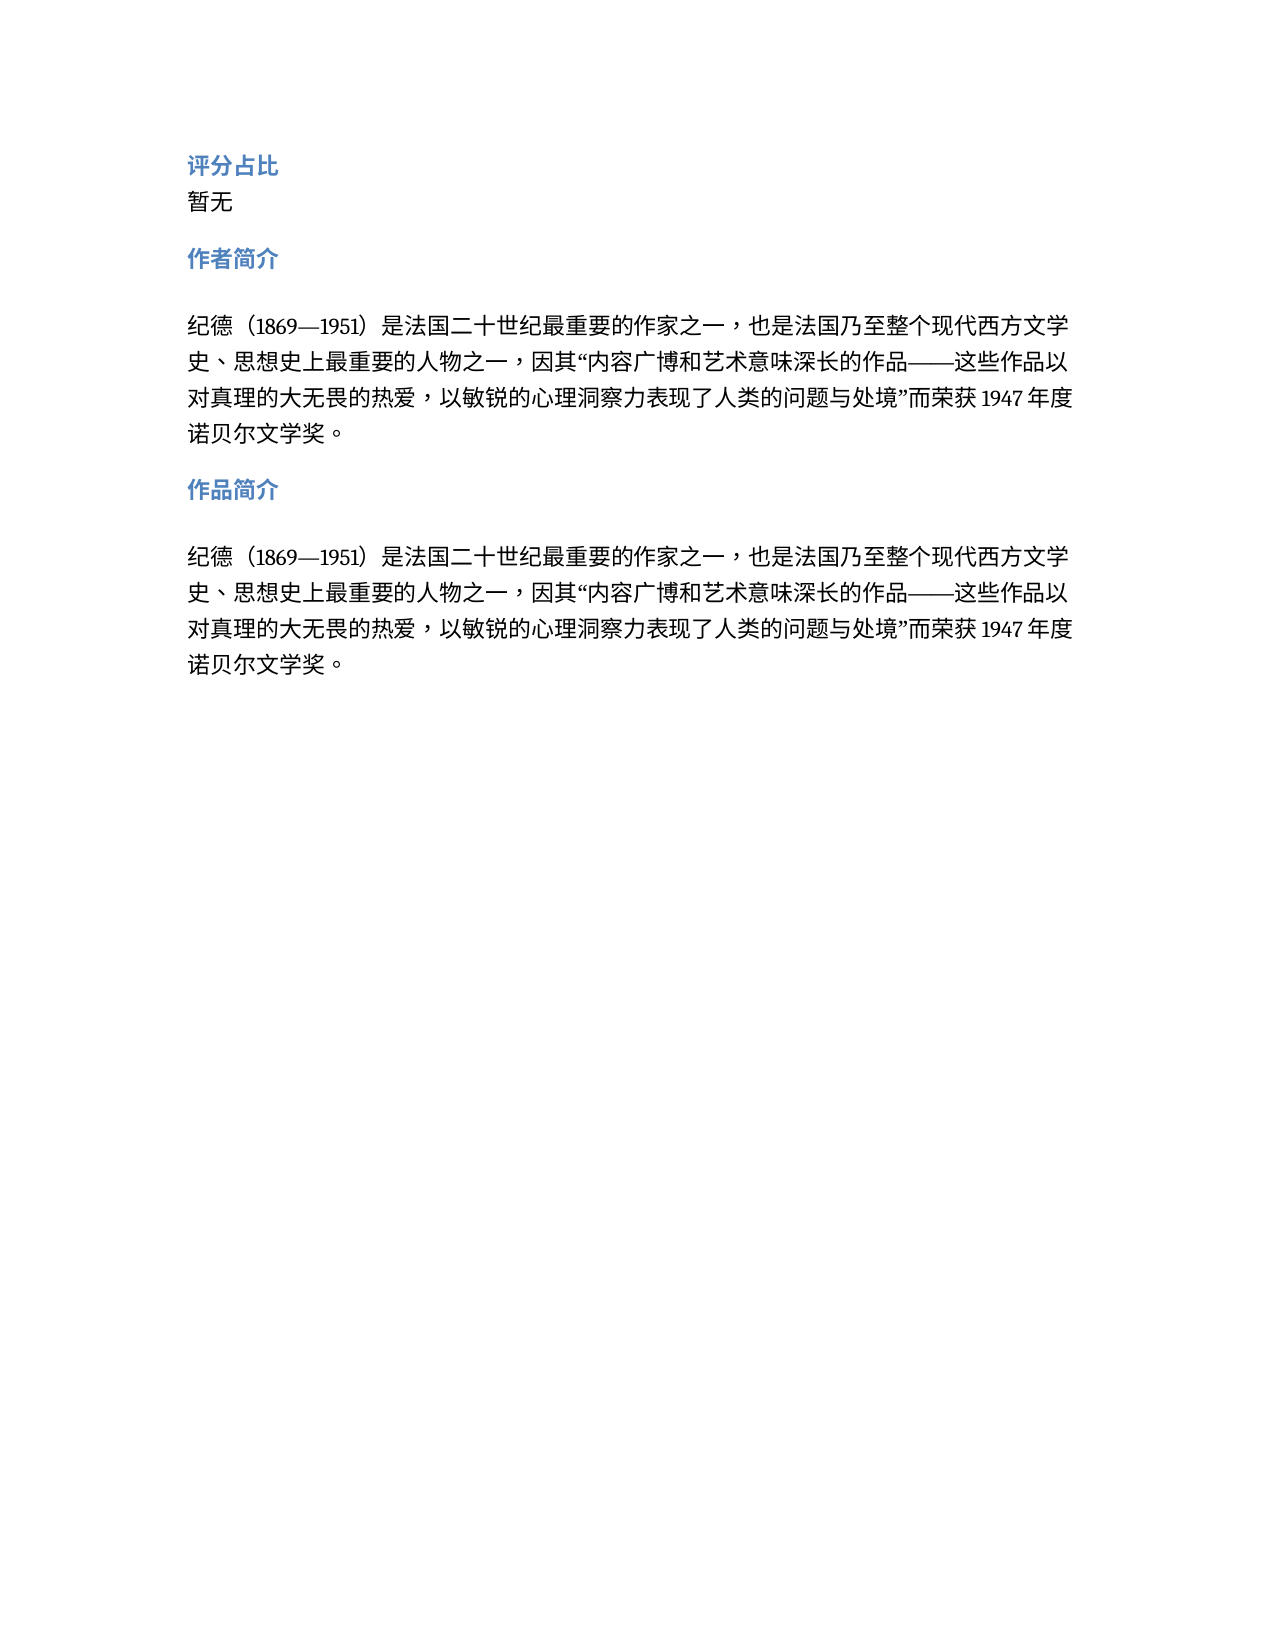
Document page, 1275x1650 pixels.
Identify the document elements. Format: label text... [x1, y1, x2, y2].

subtitle 评分占比 [187, 150, 1087, 181]
text 暂无 [187, 186, 1087, 217]
subtitle 作者简介 [187, 243, 1087, 274]
text 纪德（1869—1951）是法国二十世纪最重要的作家之一，也是法国乃至整个现代西方文学史、思想史上最重要的人物之一，因其“内容广博和艺术意味深长的作品——这些作品以对真理的大无畏的热爱，以敏锐的心理洞察力表现了人类的问题与处境”而荣获1947年度诺贝尔文学奖。 [187, 510, 1087, 680]
text 纪德（1869—1951）是法国二十世纪最重要的作家之一，也是法国乃至整个现代西方文学史、思想史上最重要的人物之一，因其“内容广博和艺术意味深长的作品——这些作品以对真理的大无畏的热爱，以敏锐的心理洞察力表现了人类的问题与处境”而荣获1947年度诺贝尔文学奖。 [187, 279, 1087, 449]
subtitle 作品简介 [187, 474, 1087, 506]
